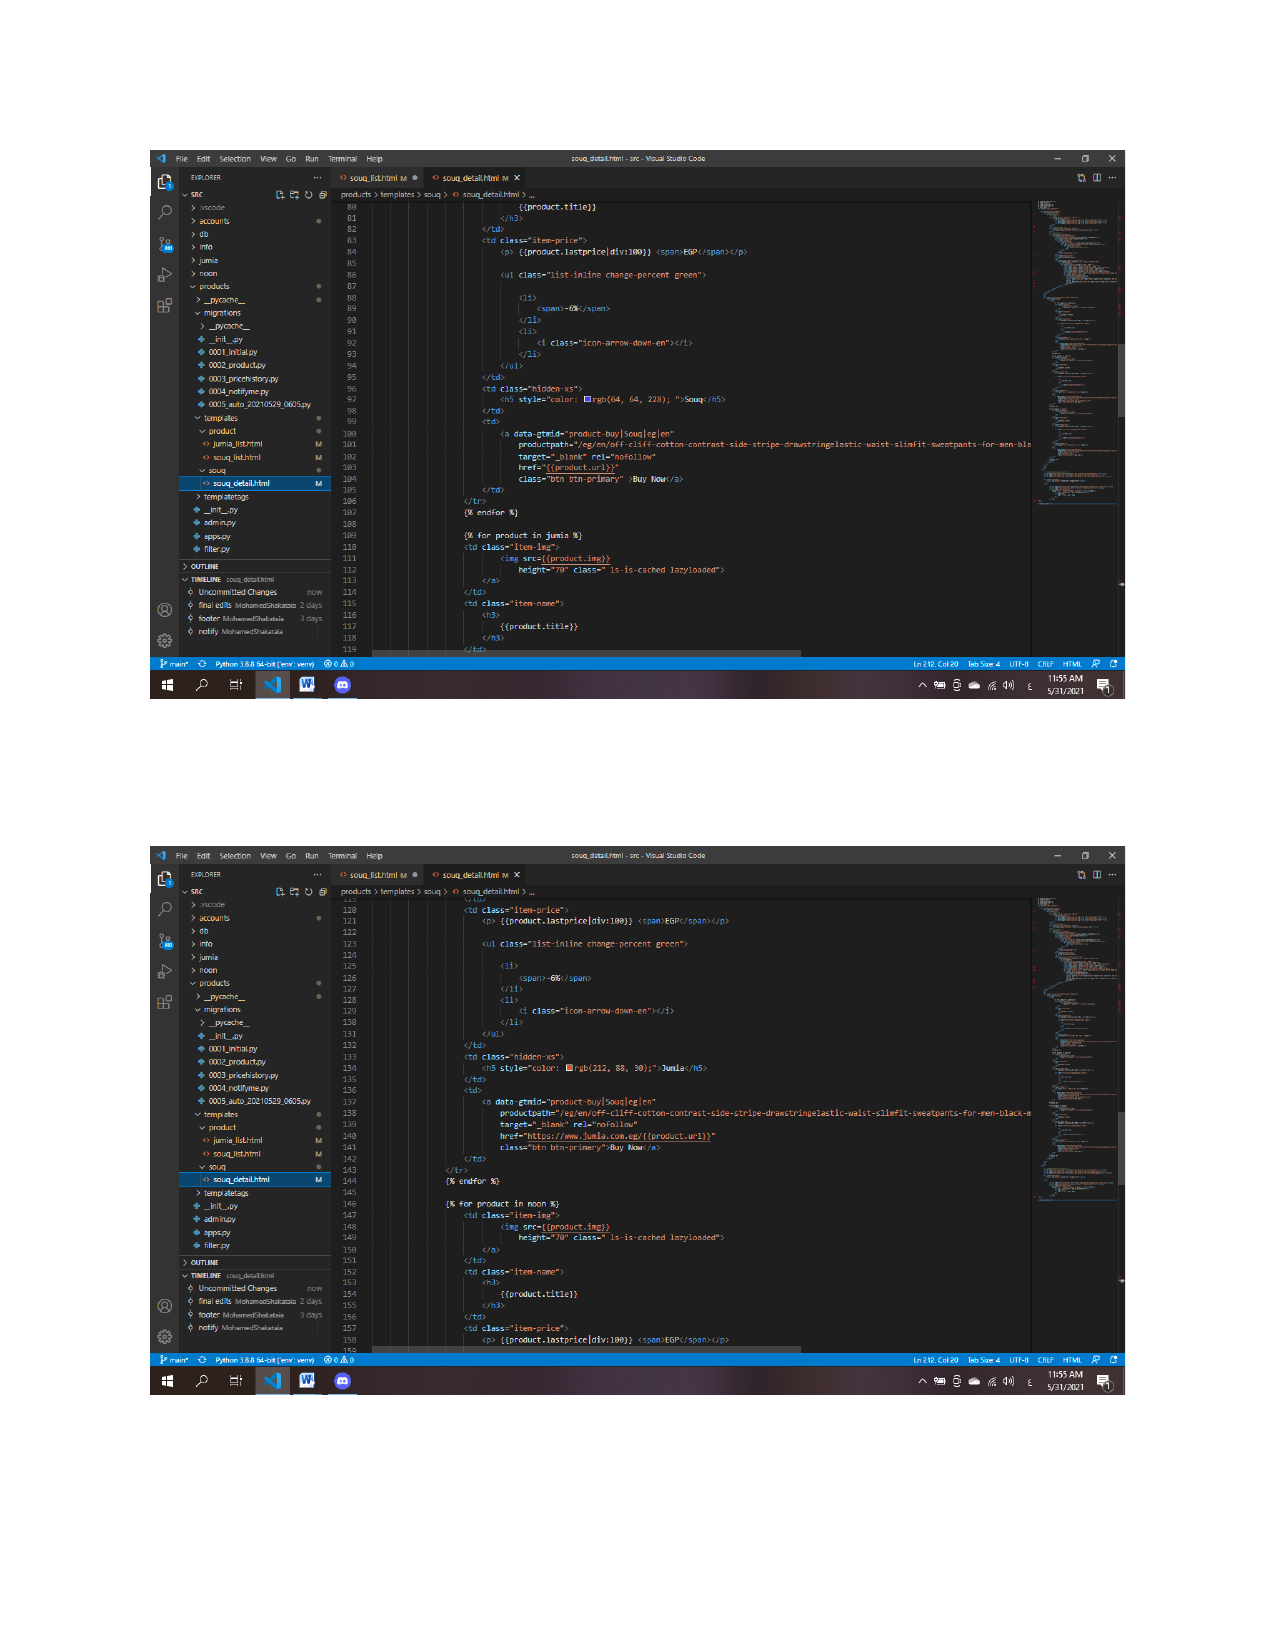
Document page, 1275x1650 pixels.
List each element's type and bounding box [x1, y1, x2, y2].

picture [150, 150, 1125, 699]
picture [150, 846, 1125, 1395]
